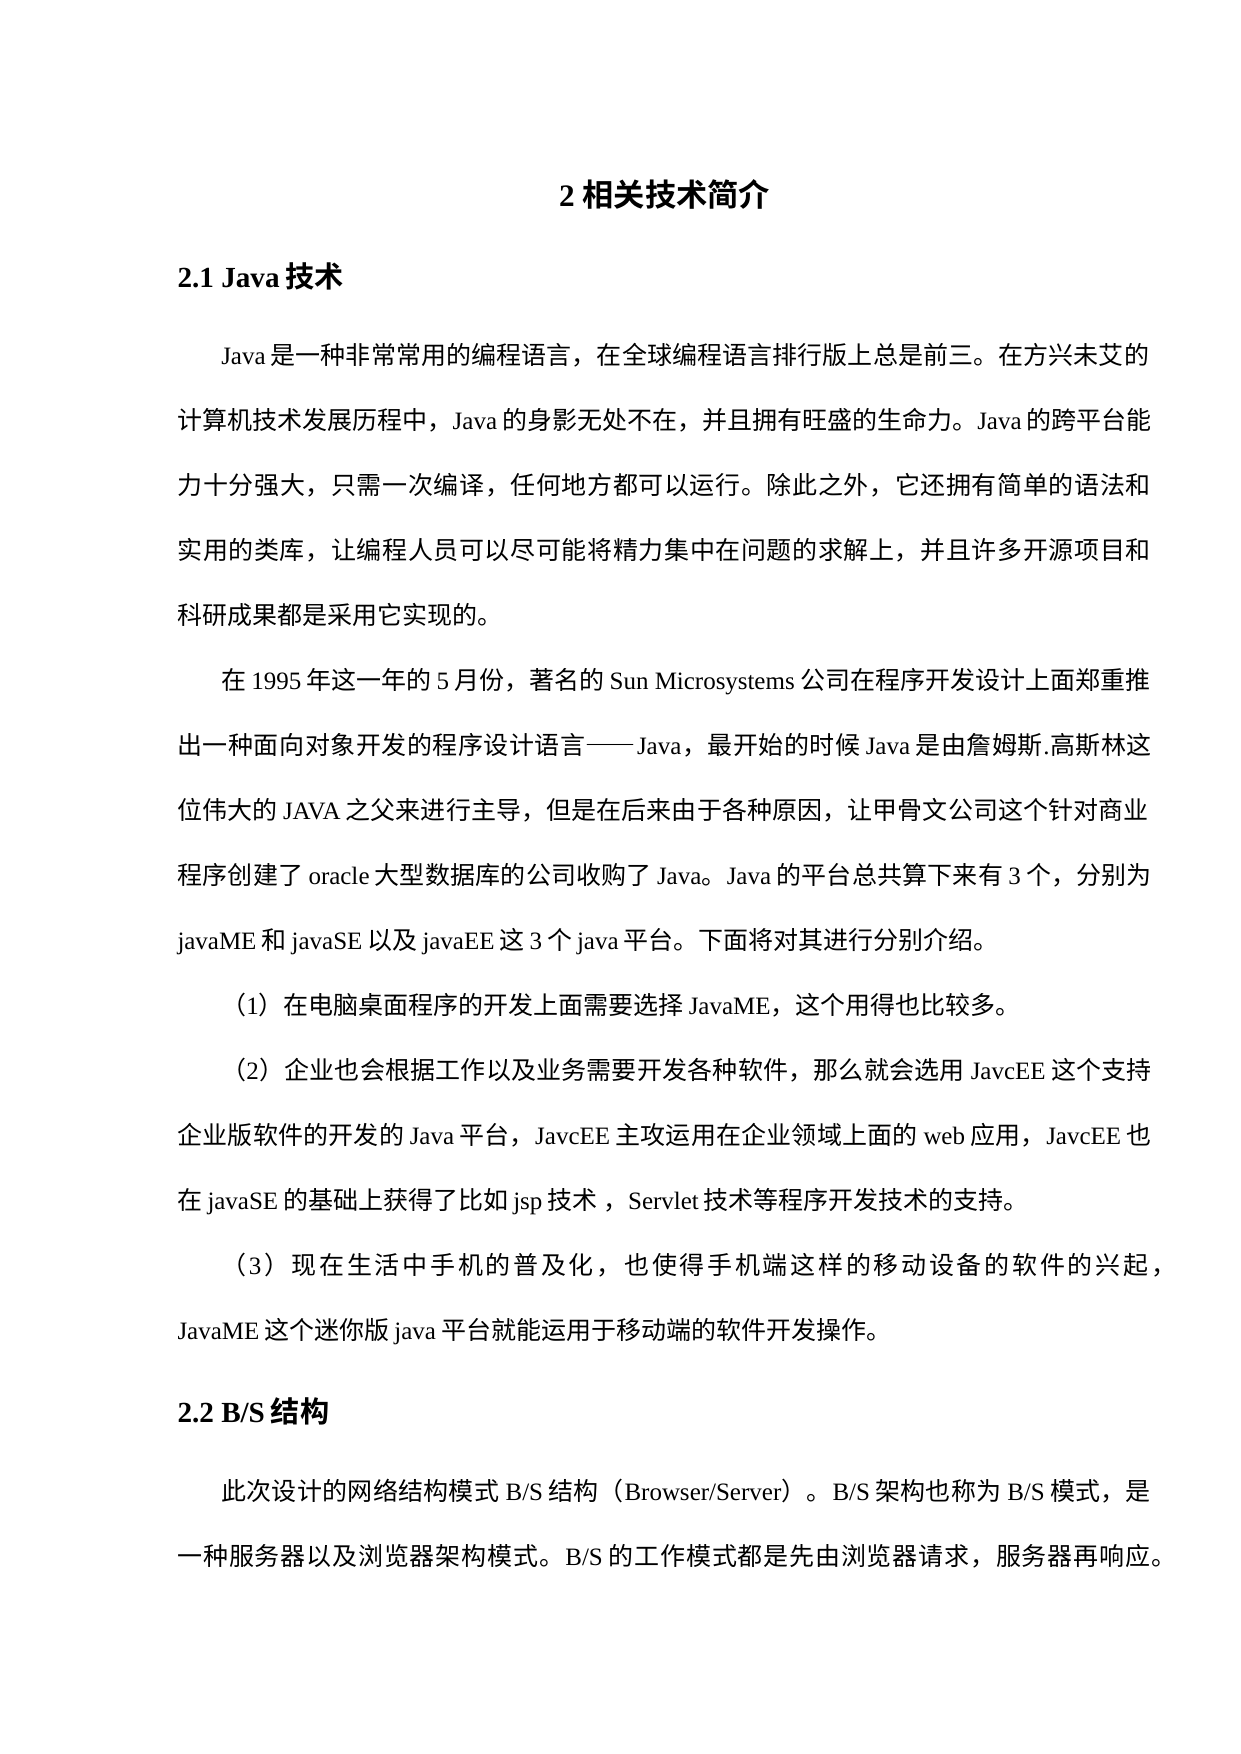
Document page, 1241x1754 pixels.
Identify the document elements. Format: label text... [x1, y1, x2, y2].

text 在1995年这一年的5月份，著名的Sun Microsystems公司在程序开发设计上面郑重推出一种面向对象开发的程序设计语言——Java，最开始的时候Java是由詹姆斯.高斯林这位伟大的JAVA之父来进行主导，但是在后来由于各种原因，让甲骨文公司这个针对商业程序创建了oracle大型数据库的公司收购了Java。Java的平台总共算下来有3个，分别为javaME和javaSE以及javaEE这3个java平台。下面将对其进行分别介绍。 [177, 646, 1152, 971]
subtitle 2.2 B/S结构 [177, 1386, 1152, 1432]
text （2）企业也会根据工作以及业务需要开发各种软件，那么就会选用JavcEE这个支持企业版软件的开发的Java平台，JavcEE主攻运用在企业领域上面的web应用，JavcEE也在javaSE的基础上获得了比如jsp技术 ，Servlet技术等程序开发技术的支持。 [177, 1036, 1152, 1231]
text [177, 1457, 1152, 1587]
text Java是一种非常常用的编程语言，在全球编程语言排行版上总是前三。在方兴未艾的计算机技术发展历程中，Java的身影无处不在，并且拥有旺盛的生命力。Java的跨平台能力十分强大，只需一次编译，任何地方都可以运行。除此之外，它还拥有简单的语法和实用的类库，让编程人员可以尽可能将精力集中在问题的求解上，并且许多开源项目和科研成果都是采用它实现的。 [177, 321, 1152, 646]
subtitle 2 相关技术简介 [177, 160, 1152, 225]
text （3）现在生活中手机的普及化，也使得手机端这样的移动设备的软件的兴起，JavaME这个迷你版java平台就能运用于移动端的软件开发操作。 [177, 1231, 1152, 1361]
subtitle 2.1 Java技术 [177, 250, 1152, 296]
text （1）在电脑桌面程序的开发上面需要选择JavaME，这个用得也比较多。 [177, 971, 1152, 1036]
